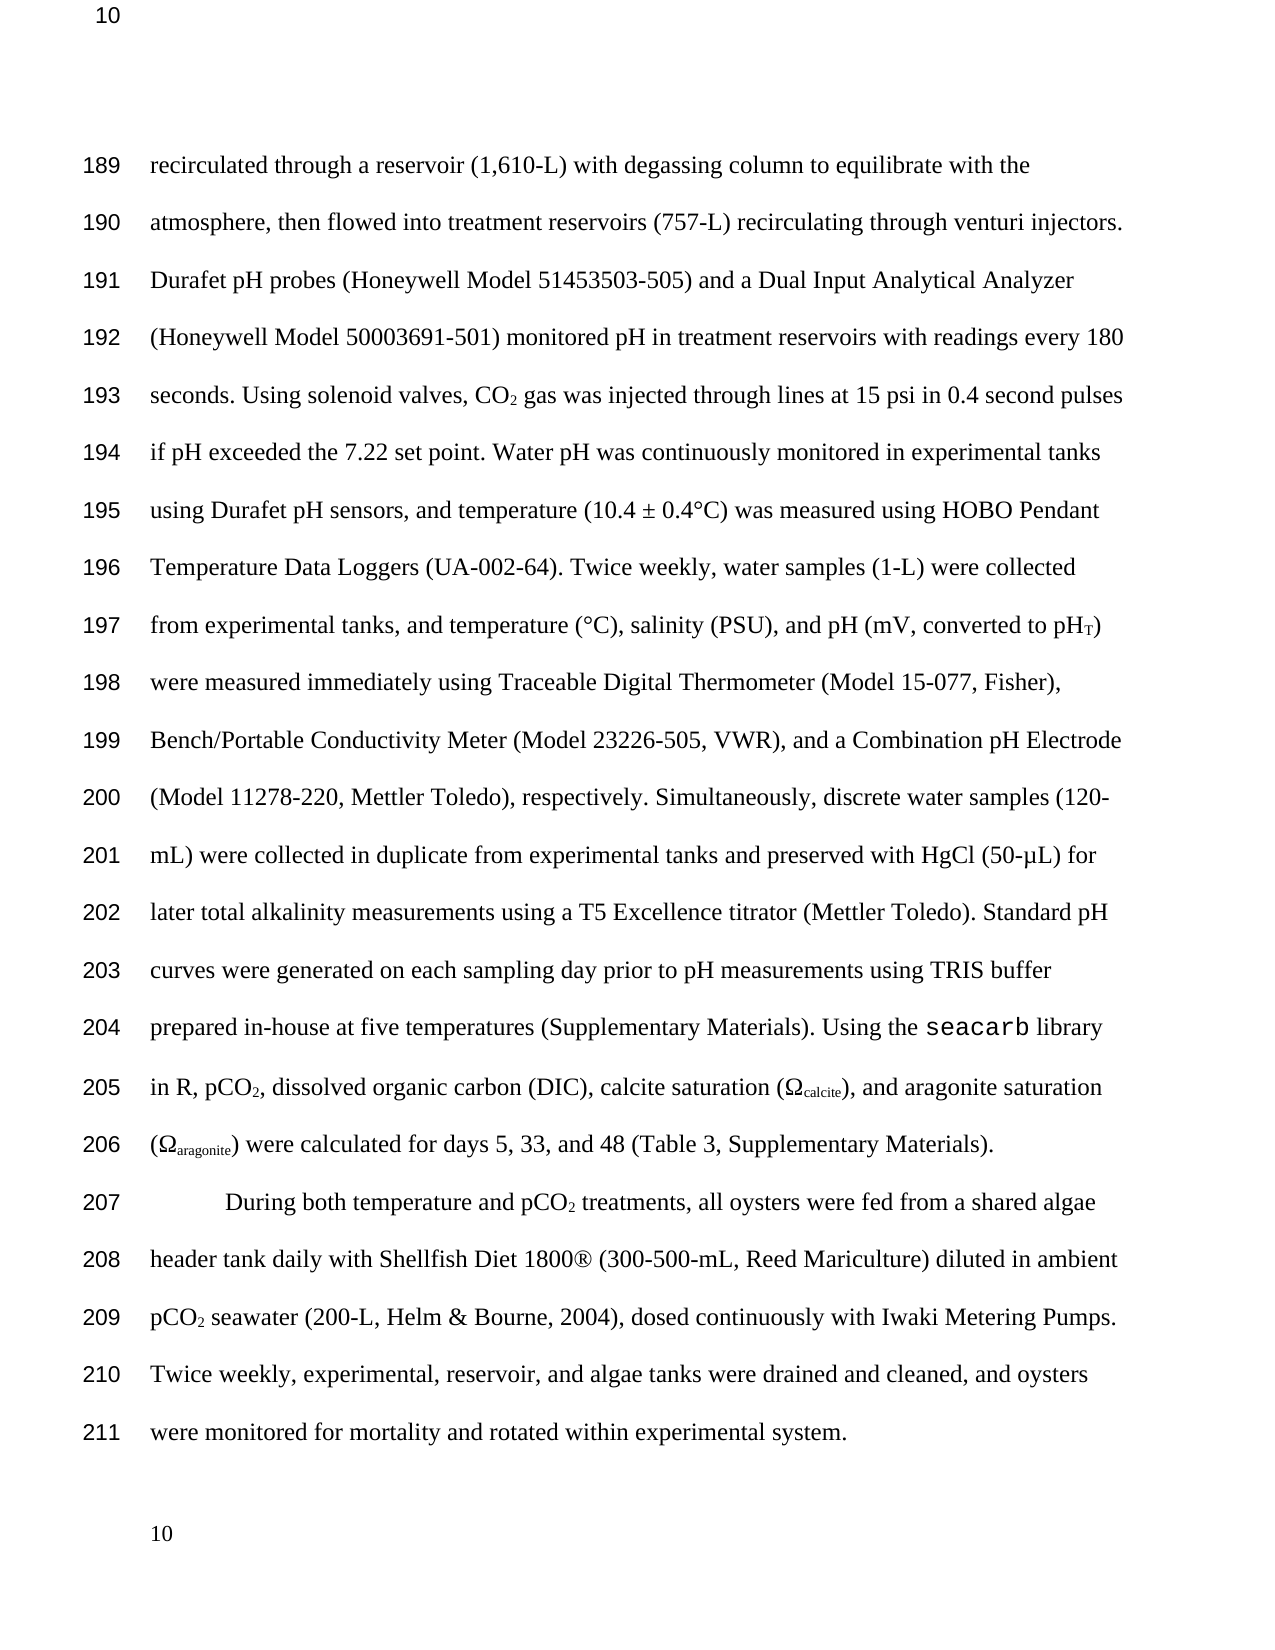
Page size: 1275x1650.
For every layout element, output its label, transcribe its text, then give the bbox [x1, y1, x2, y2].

text During both temperature and pCO2 treatments, all oysters were fed from a shared algae header tank daily with Shellfish Diet 1800® (300-500-mL, Reed Mariculture) diluted in ambient pCO2 seawater (200-L, Helm & Bourne, 2004), dosed continuously with Iwaki Metering Pumps. Twice weekly, experimental, reservoir, and algae tanks were drained and cleaned, and oysters were monitored for mortality and rotated within experimental system. [150, 1187, 1125, 1446]
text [150, 150, 1125, 1158]
